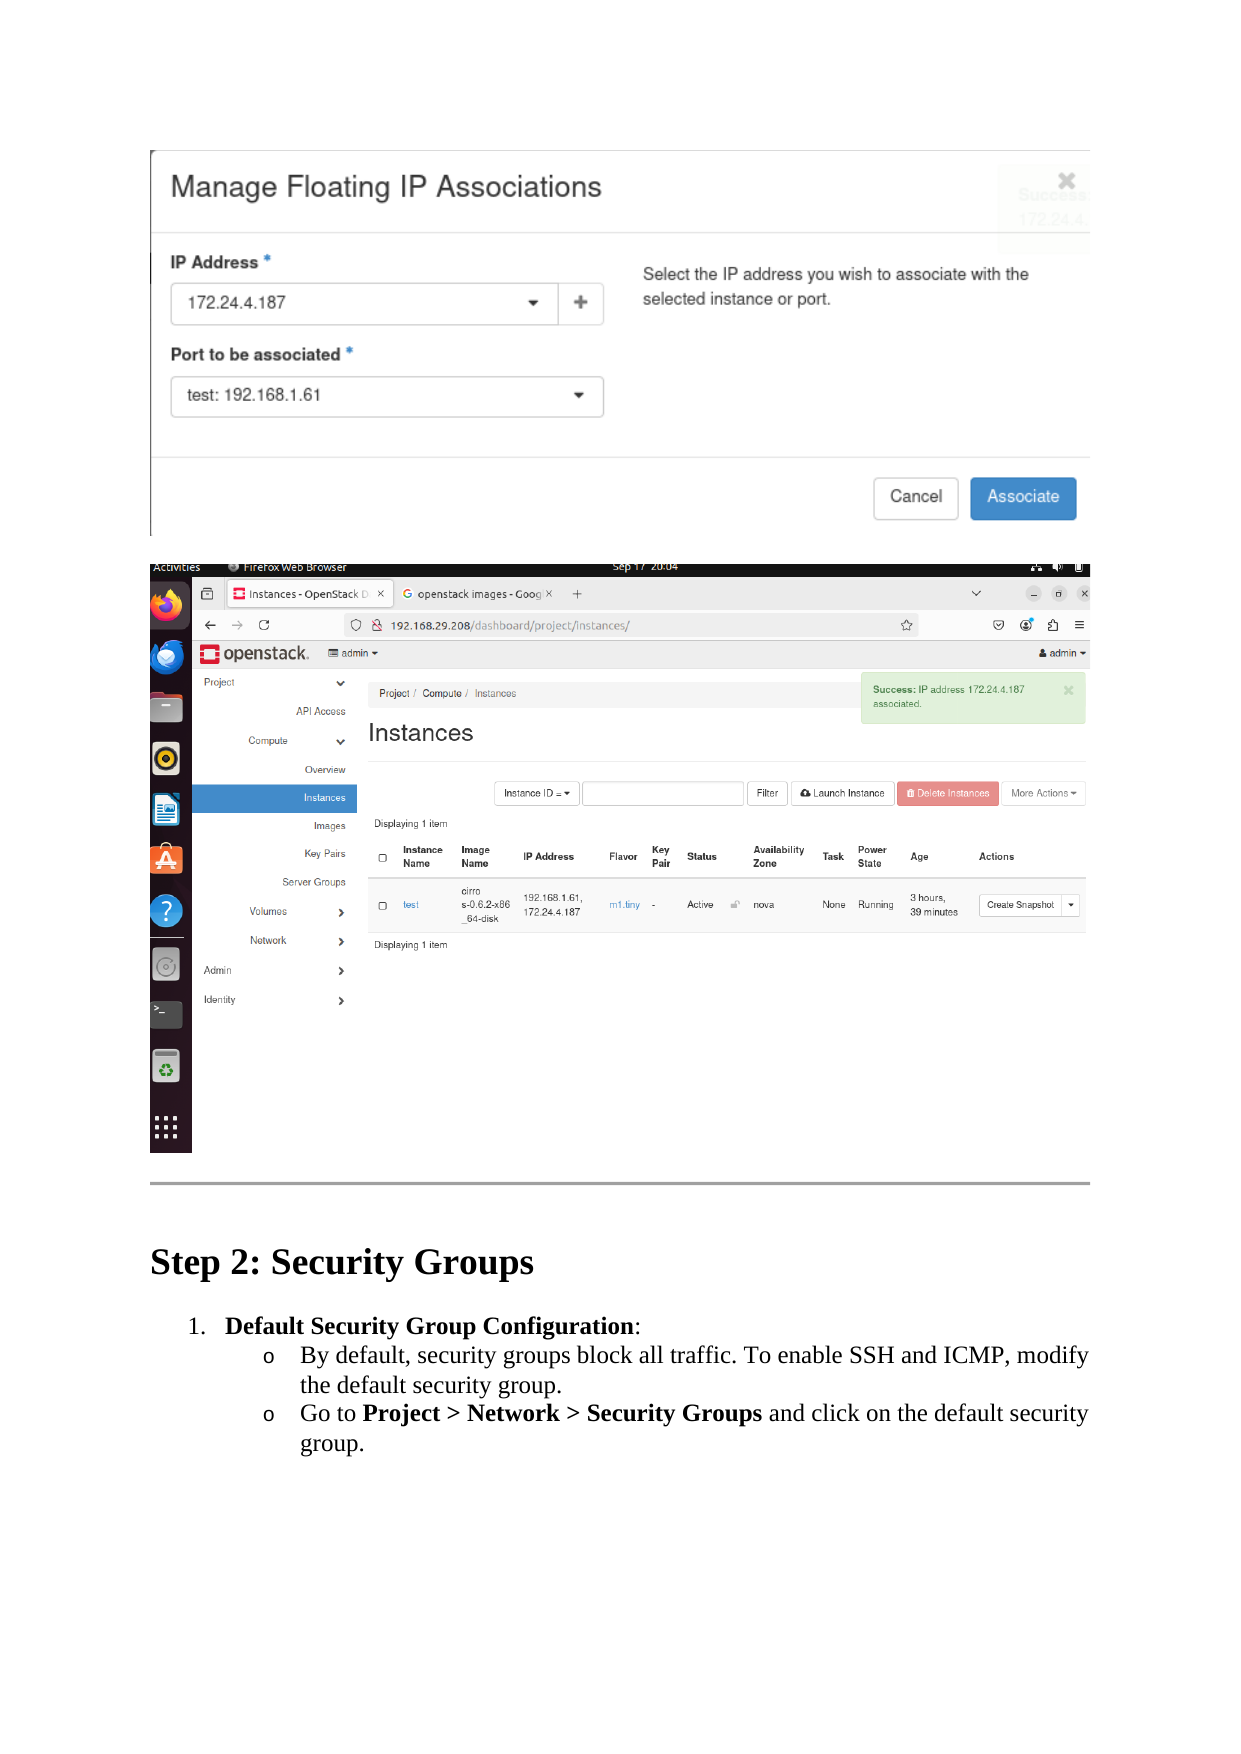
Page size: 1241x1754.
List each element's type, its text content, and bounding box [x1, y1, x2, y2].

picture [150, 564, 1091, 1153]
list Go to Project > Network > Security Groups and click on the default security group. [262, 1398, 1090, 1457]
text Step 2: Security Groups [150, 1239, 1090, 1282]
list Default Security Group Configuration: [187, 1311, 1090, 1340]
list By default, security groups block all traffic. To enable SSH and ICMP, modify the default security group. [262, 1340, 1090, 1398]
picture [150, 150, 1091, 536]
